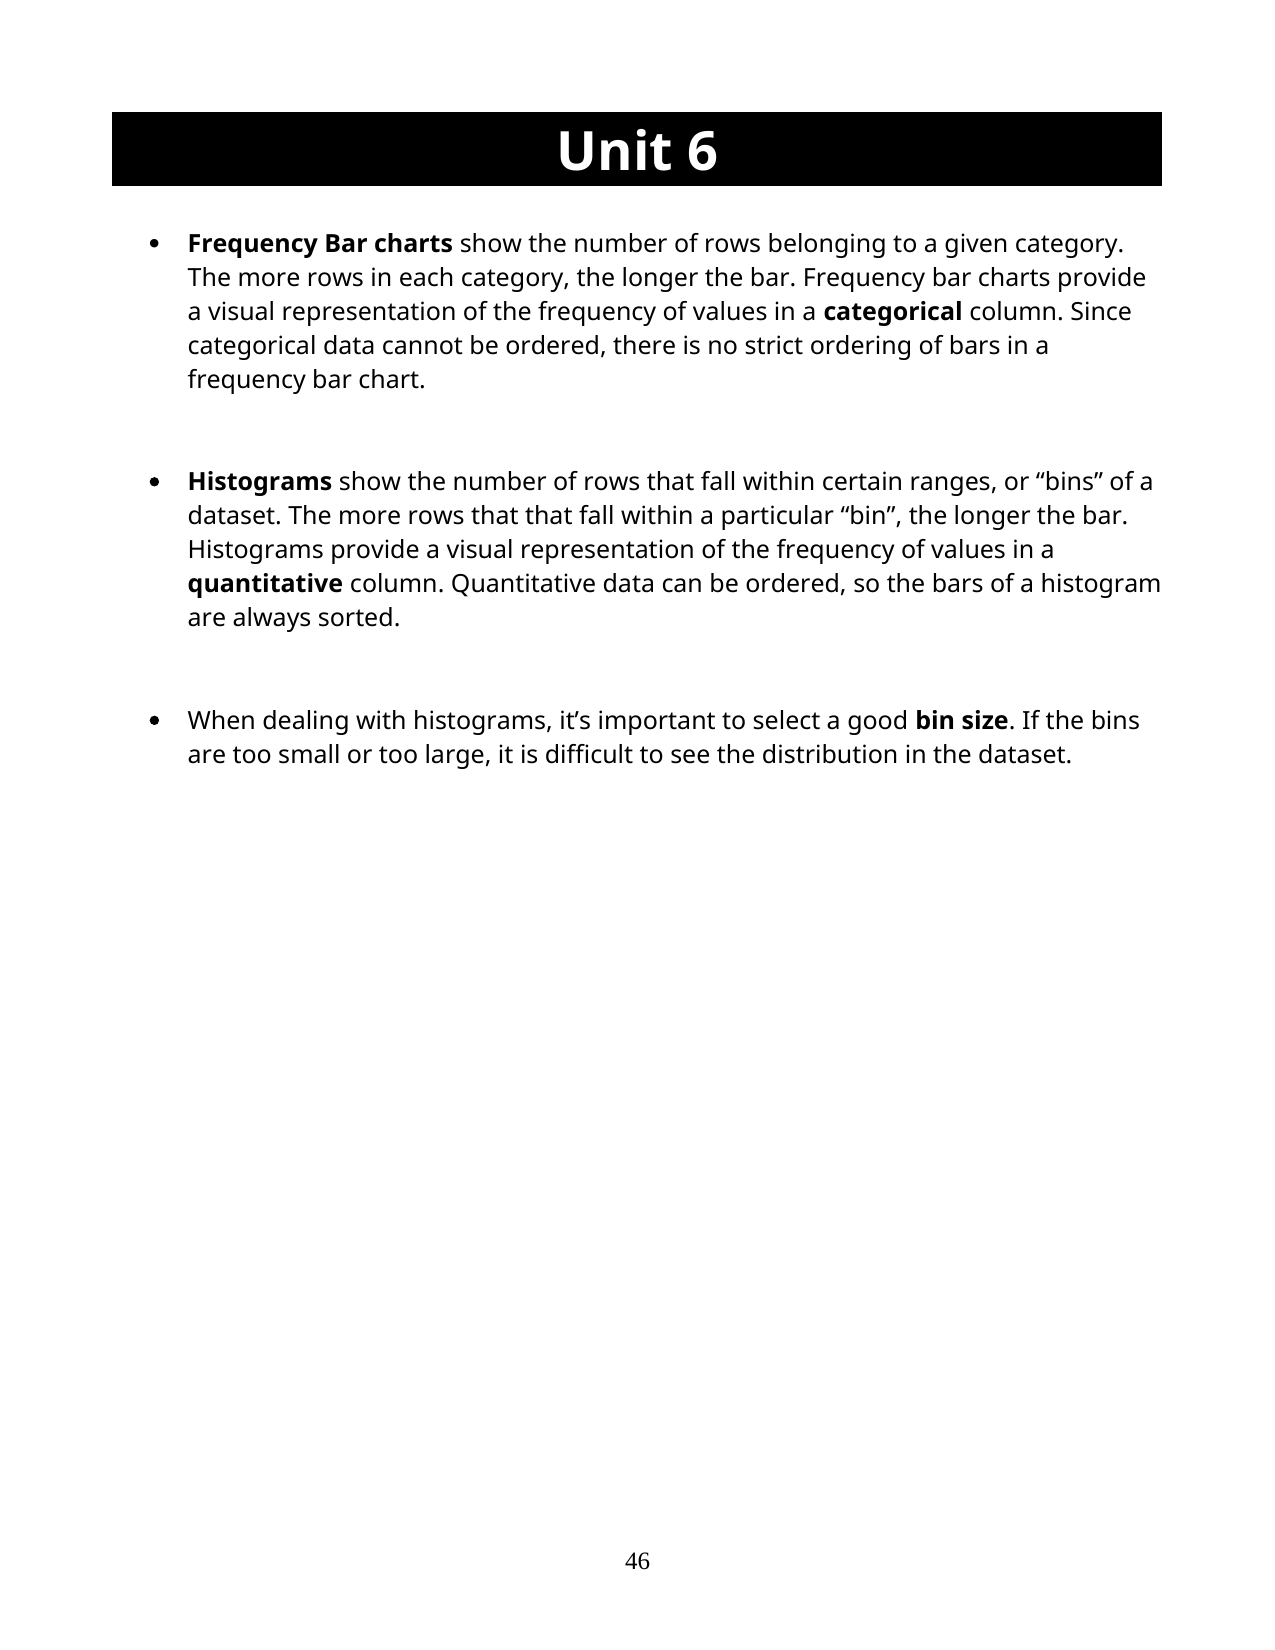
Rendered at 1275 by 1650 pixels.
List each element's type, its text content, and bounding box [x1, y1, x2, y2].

list When dealing with histograms, it’s important to select a good bin size. If the bins are too small or too large, it is difficult to see the distribution in the dataset. [150, 702, 1162, 770]
list Histograms show the number of rows that fall within certain ranges, or “bins” of a dataset. The more rows that that fall within a particular “bin”, the longer the bar. Histograms provide a visual representation of the frequency of values in a quantitative column. Quantitative data can be ordered, so the bars of a histogram are always sorted. [150, 464, 1162, 634]
list Frequency Bar charts show the number of rows belonging to a given category. The more rows in each category, the longer the bar. Frequency bar charts provide a visual representation of the frequency of values in a categorical column. Since categorical data cannot be ordered, there is no strict ordering of bars in a frequency bar chart. [150, 225, 1162, 396]
subtitle Unit 6 [112, 112, 1162, 186]
